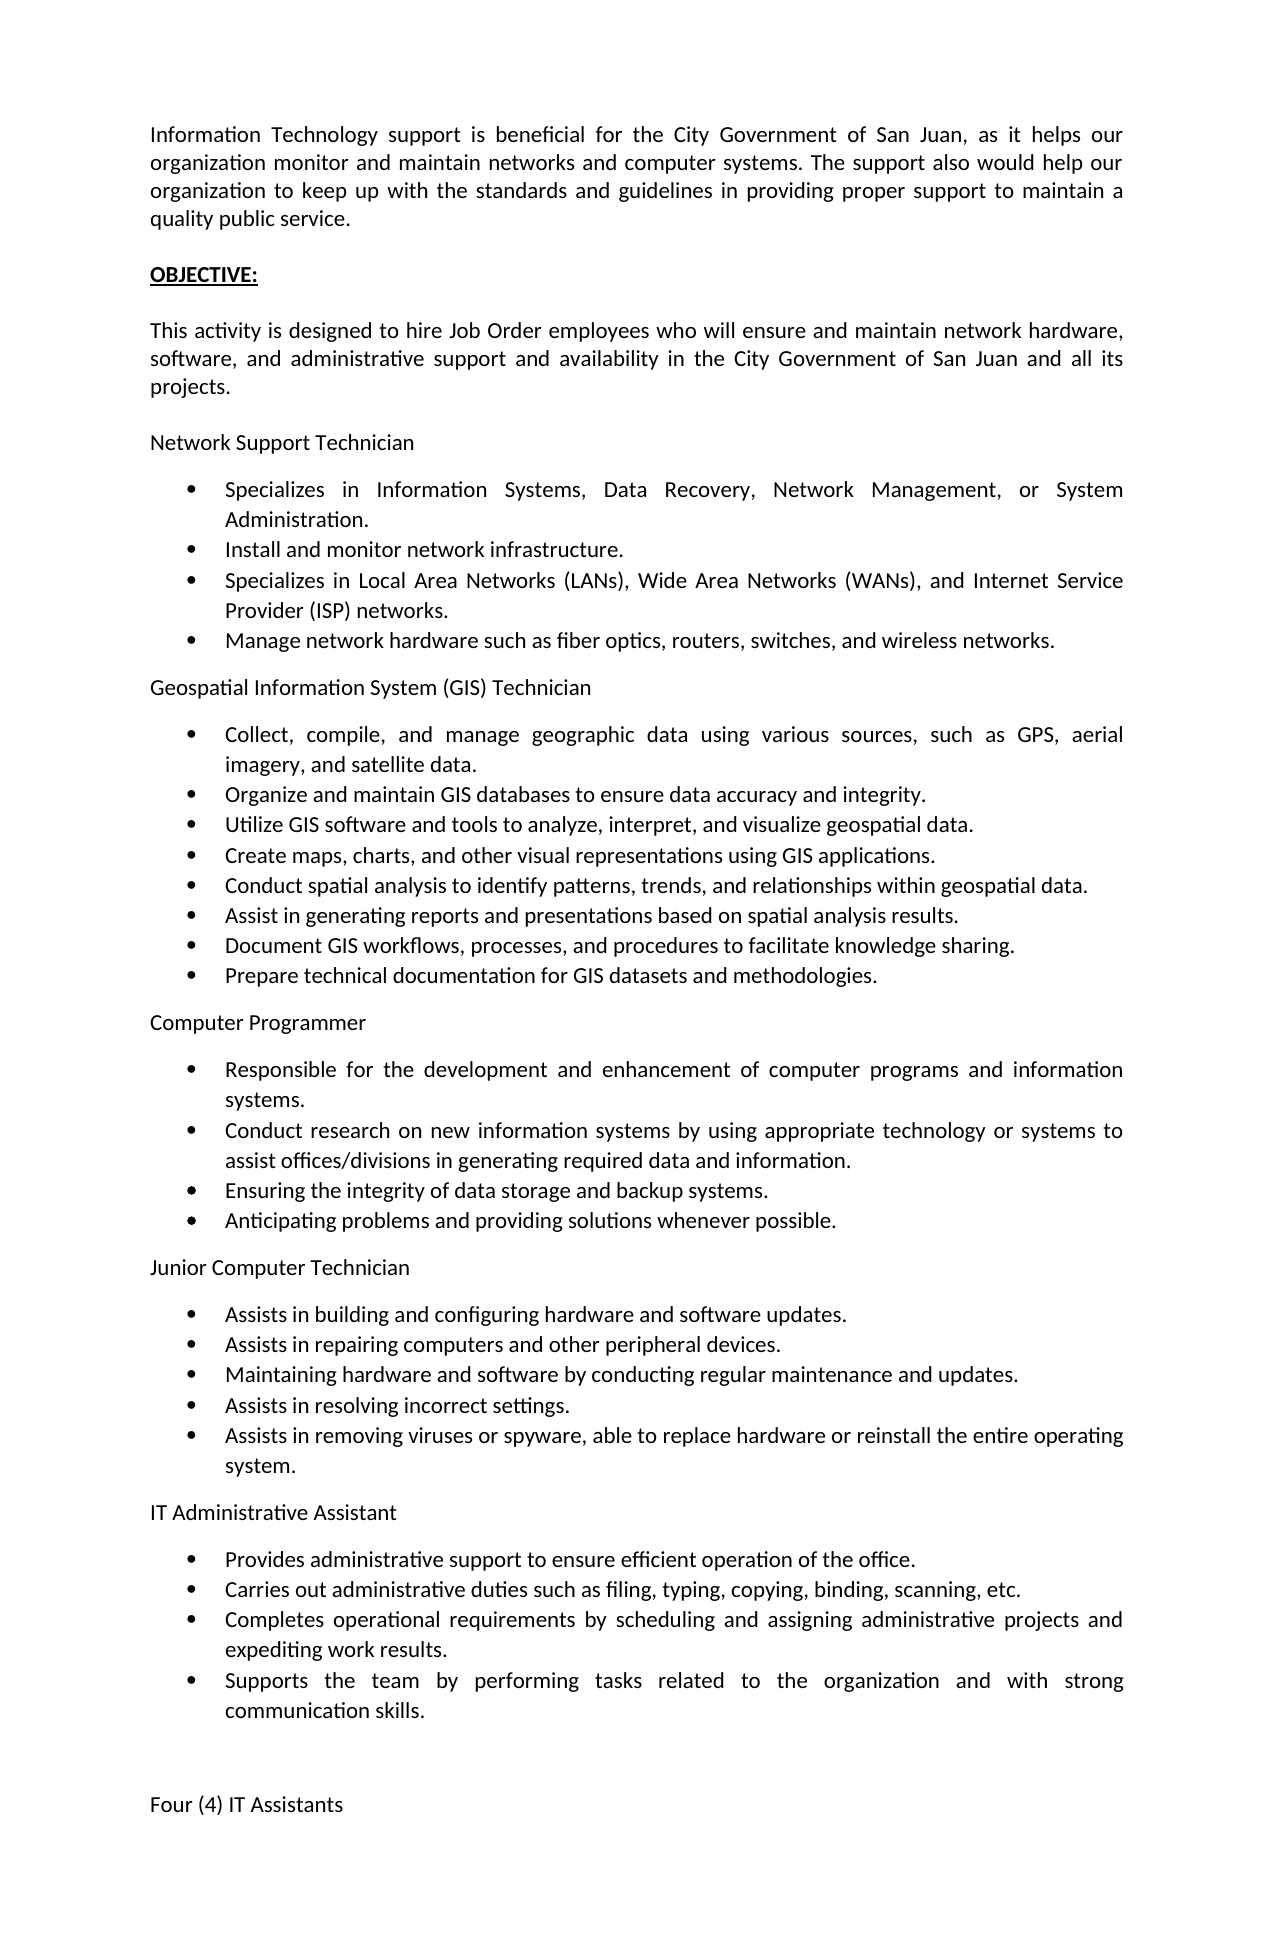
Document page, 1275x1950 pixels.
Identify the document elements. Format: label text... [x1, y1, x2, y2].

text OBJECTIVE: [150, 260, 1125, 288]
list Supports the team by performing tasks related to the organization and with strong communication skills. [187, 1666, 1125, 1724]
list Utilize GIS software and tools to analyze, interpret, and visualize geospatial data. [187, 811, 1125, 838]
list Collect, compile, and manage geographic data using various sources, such as GPS, aerial imagery, and satellite data. [187, 720, 1125, 778]
list Assists in resolving incorrect settings. [187, 1391, 1125, 1419]
list Maintaining hardware and software by conducting regular maintenance and updates. [187, 1361, 1125, 1388]
list Completes operational requirements by scheduling and assigning administrative projects and expediting work results. [187, 1605, 1125, 1663]
list Create maps, charts, and other visual representations using GIS applications. [187, 841, 1125, 869]
text Information Technology support is beneficial for the City Government of San Juan, as it helps our organization monitor and maintain networks and computer systems. The support also would help our organization to keep up with the standards and guidelines in providing proper support to maintain a quality public service. [150, 120, 1125, 232]
list Install and monitor network infrastructure. [187, 536, 1125, 563]
list Carries out administrative duties such as filing, typing, copying, binding, scanning, etc. [187, 1575, 1125, 1603]
list Anticipating problems and providing solutions whenever possible. [187, 1206, 1125, 1234]
list Prepare technical documentation for GIS datasets and methodologies. [187, 962, 1125, 989]
list Organize and maintain GIS databases to ensure data accuracy and integrity. [187, 780, 1125, 808]
list Assists in removing viruses or spyware, able to replace hardware or reinstall the entire operating system. [187, 1421, 1125, 1479]
list Assist in generating reports and presentations based on spatial analysis results. [187, 901, 1125, 929]
list Assists in repairing computers and other peripheral devices. [187, 1330, 1125, 1358]
list Manage network hardware such as fiber optics, routers, switches, and wireless networks. [187, 626, 1125, 654]
list Specializes in Local Area Networks (LANs), Wide Area Networks (WANs), and Internet Service Provider (ISP) networks. [187, 566, 1125, 624]
text This activity is designed to hire Job Order employees who will ensure and maintain network hardware, software, and administrative support and availability in the City Government of San Juan and all its projects. [150, 316, 1125, 400]
list Conduct spatial analysis to identify patterns, trends, and relationships within geospatial data. [187, 871, 1125, 899]
list Assists in building and configuring hardware and software updates. [187, 1300, 1125, 1328]
list Ensuring the integrity of data storage and backup systems. [187, 1176, 1125, 1204]
text Geospatial Information System (GIS) Technician [150, 673, 1125, 701]
text Junior Computer Technician [150, 1253, 1125, 1281]
list Provides administrative support to ensure efficient operation of the office. [187, 1545, 1125, 1573]
list Conduct research on new information systems by using appropriate technology or systems to assist offices/divisions in generating required data and information. [187, 1116, 1125, 1174]
text Network Support Technician [150, 428, 1125, 456]
text IT Administrative Assistant [150, 1498, 1125, 1526]
text Four (4) IT Assistants [150, 1790, 1125, 1818]
list Responsible for the development and enhancement of computer programs and information systems. [187, 1055, 1125, 1113]
list Document GIS workflows, processes, and procedures to facilitate knowledge sharing. [187, 931, 1125, 959]
list Specializes in Information Systems, Data Recovery, Network Management, or System Administration. [187, 475, 1125, 533]
text Computer Programmer [150, 1008, 1125, 1036]
